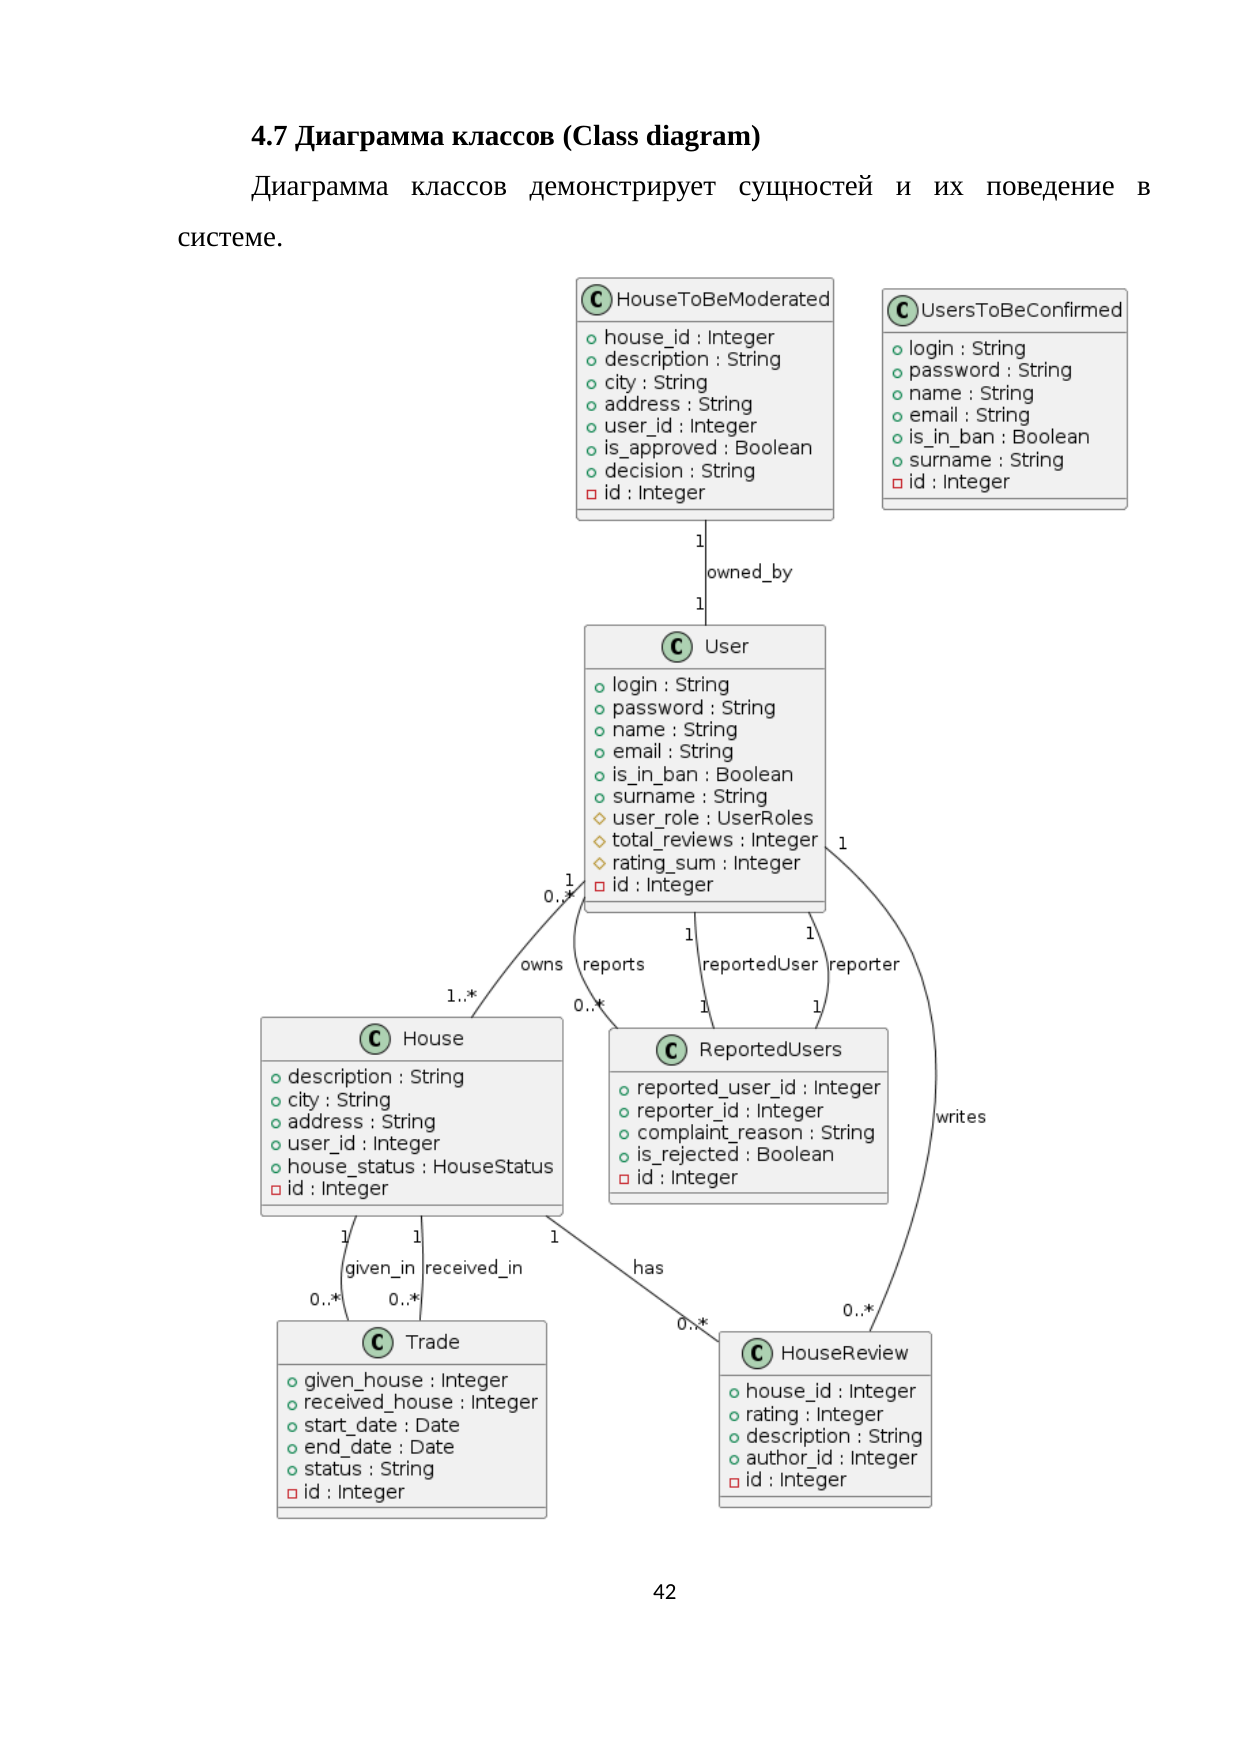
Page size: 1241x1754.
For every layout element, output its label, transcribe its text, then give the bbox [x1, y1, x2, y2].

picture [251, 269, 1135, 1526]
text Диаграмма классов (Class diagram) [177, 118, 1152, 152]
text Диаграмма классов демонстрирует сущностей и их поведение в системе. [177, 168, 1152, 252]
